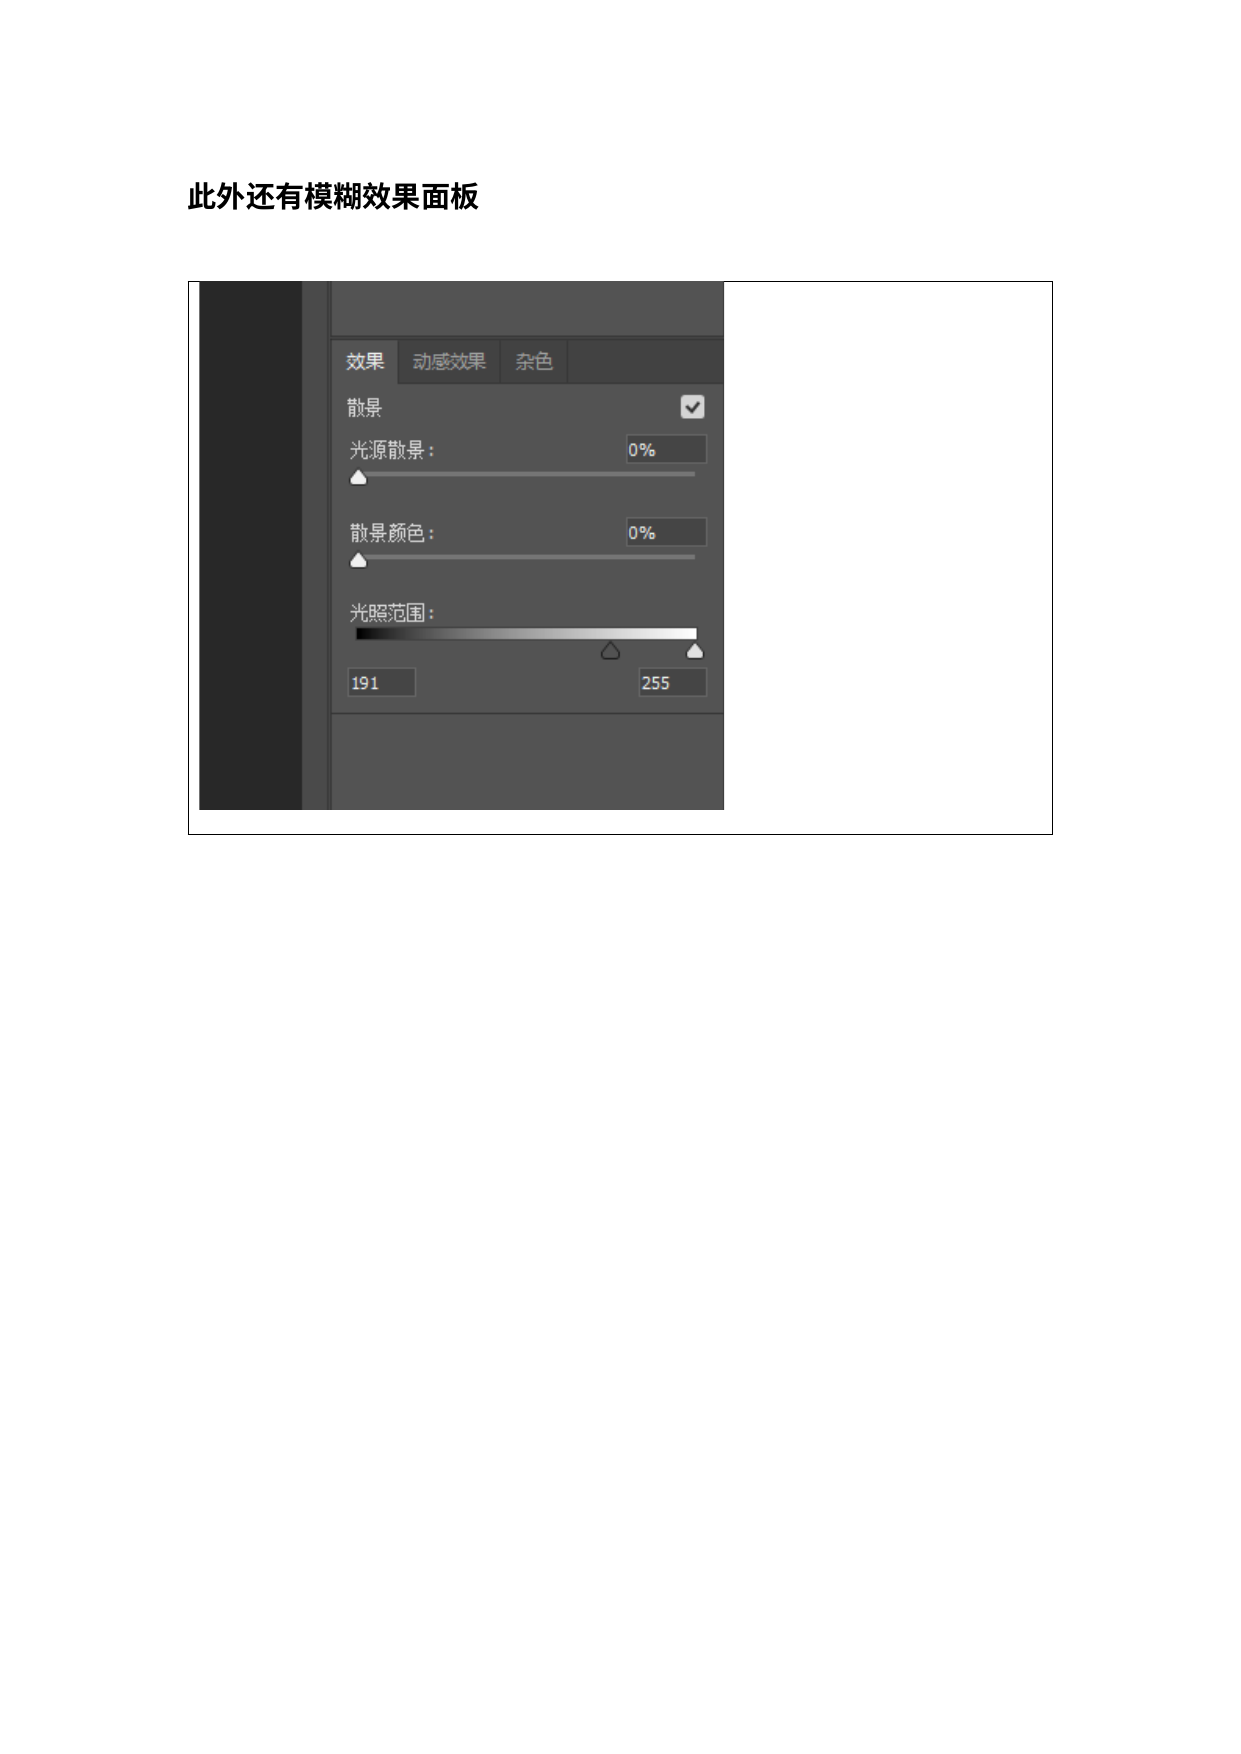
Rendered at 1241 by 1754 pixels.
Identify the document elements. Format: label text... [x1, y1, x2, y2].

table_header [189, 282, 1052, 834]
subtitle 此外还有模糊效果面板 [187, 162, 1053, 227]
picture [199, 281, 725, 810]
